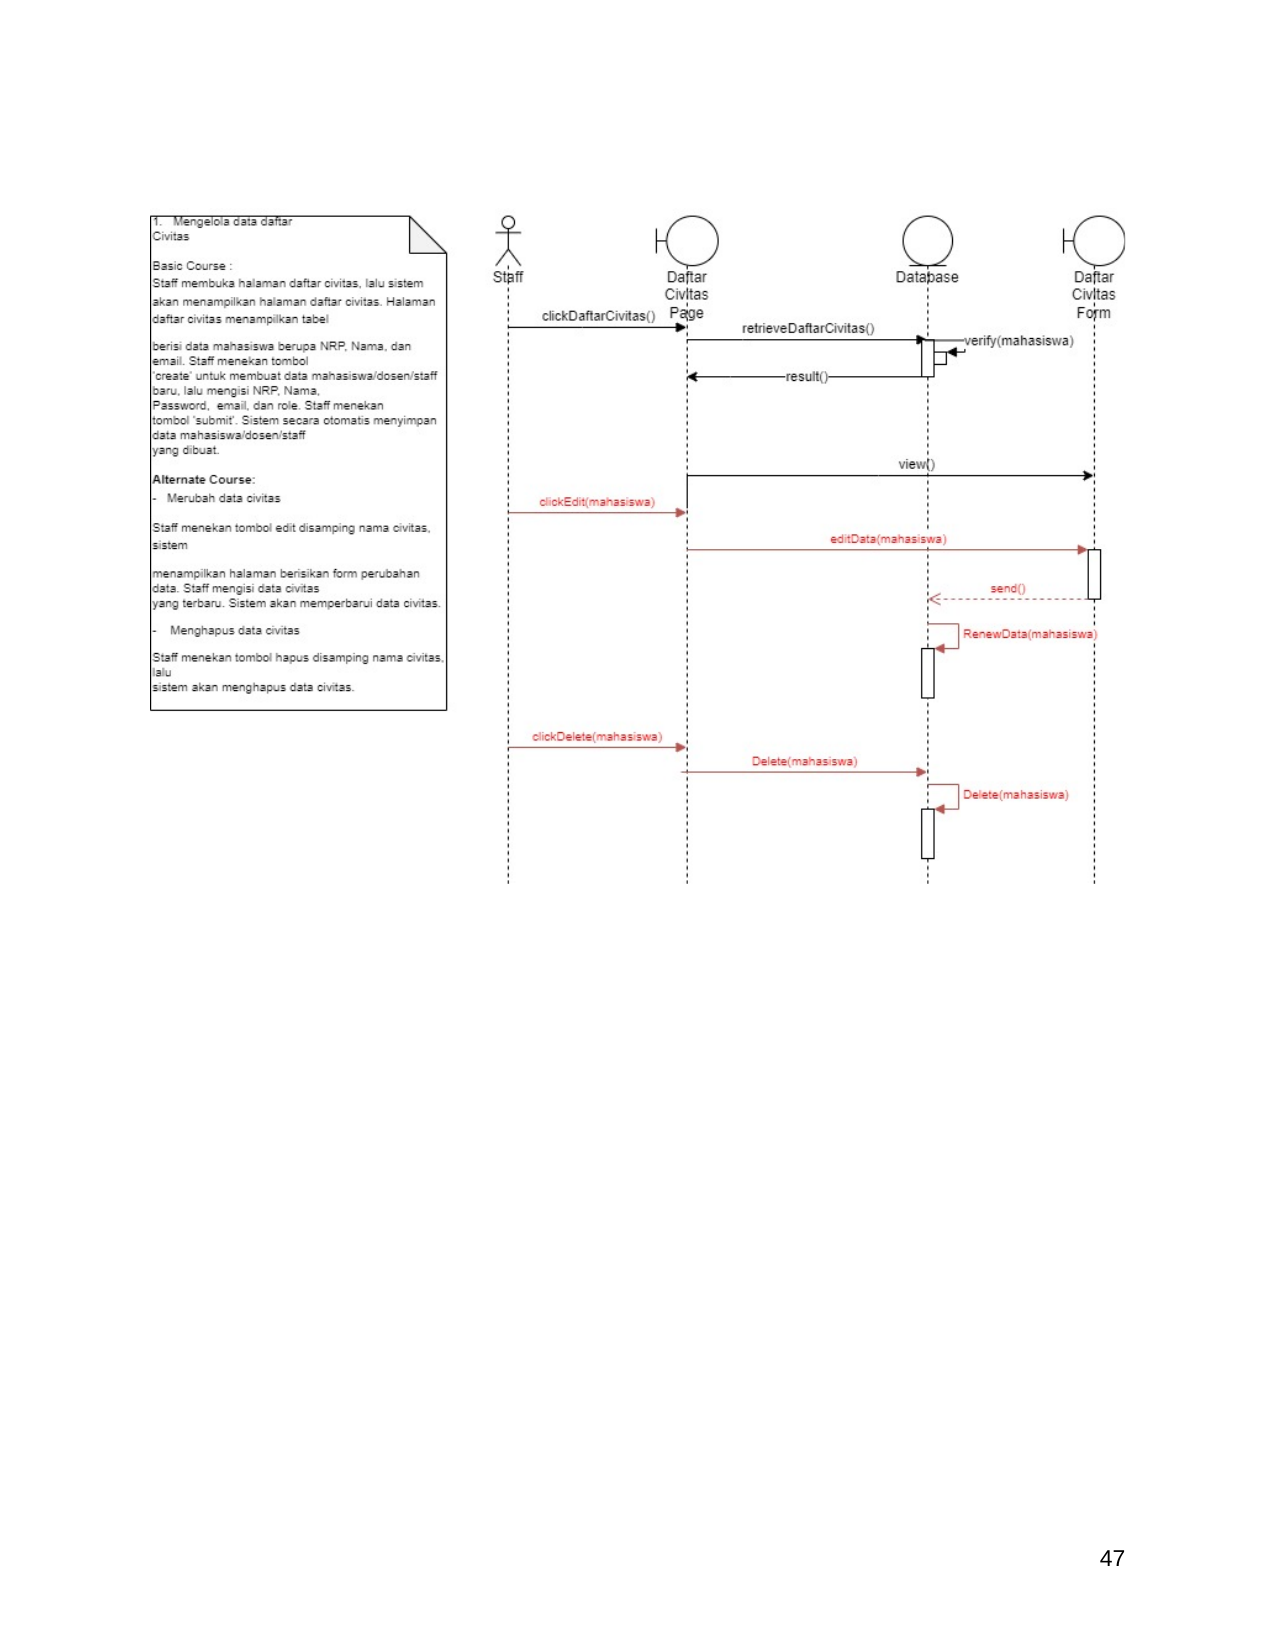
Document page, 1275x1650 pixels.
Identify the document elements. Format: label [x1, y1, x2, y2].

picture [150, 150, 1125, 884]
